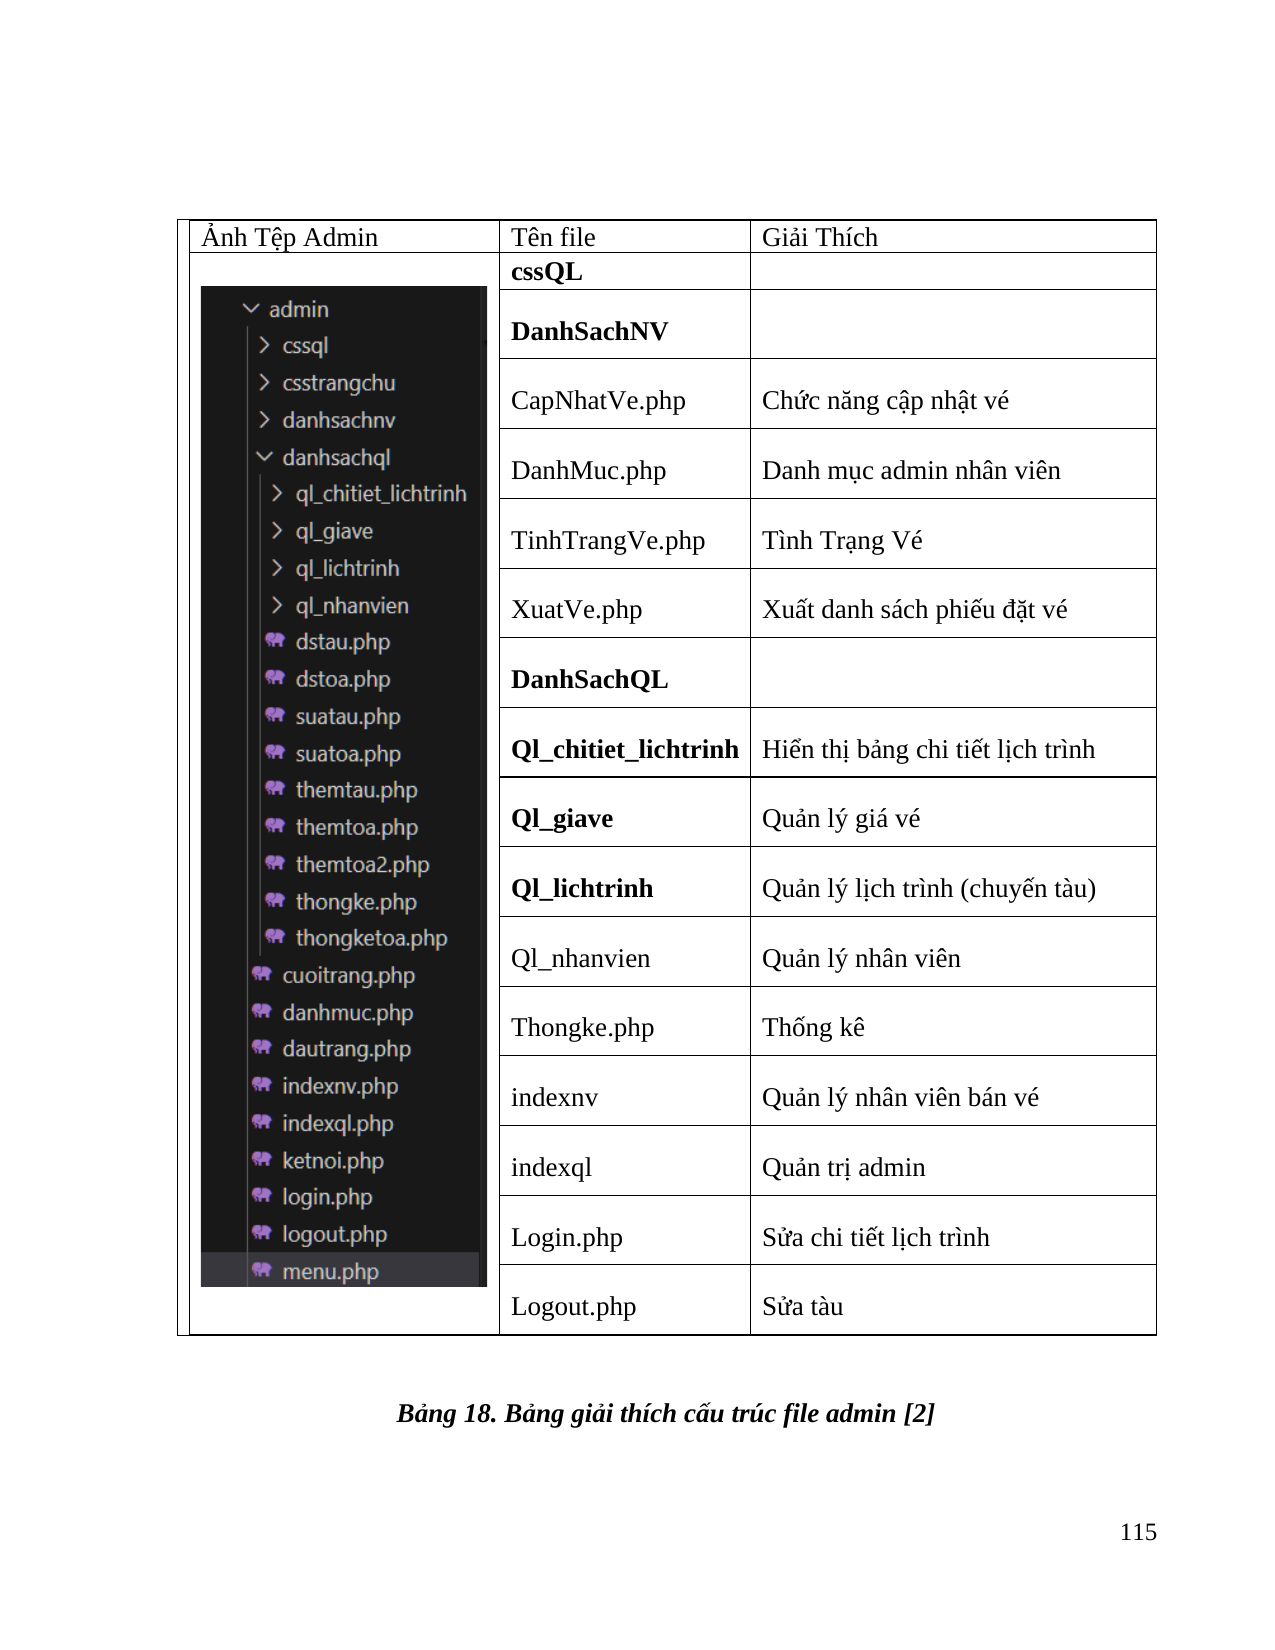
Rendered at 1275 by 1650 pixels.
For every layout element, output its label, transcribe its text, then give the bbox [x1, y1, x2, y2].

table_header [500, 847, 750, 916]
table_header [500, 638, 750, 707]
table_header [500, 1126, 750, 1195]
table_header [751, 1126, 1156, 1195]
table_header [500, 290, 750, 358]
table_header [500, 987, 750, 1055]
table_header [500, 221, 750, 252]
table_header [751, 221, 1156, 252]
text Bảng 18. Bảng giải thích cấu trúc file admin [2] [177, 1397, 1157, 1428]
table_header [178, 220, 189, 1335]
table_header [500, 569, 750, 637]
table_header [751, 359, 1156, 428]
table_header [500, 253, 750, 289]
table_header [751, 778, 1156, 846]
table_header [751, 499, 1156, 568]
table_header [751, 987, 1156, 1055]
table_header [500, 1056, 750, 1125]
table_header [190, 253, 499, 1334]
table_header [500, 708, 750, 776]
table_header [500, 778, 750, 846]
table_header [751, 253, 1156, 289]
table_header [751, 917, 1156, 986]
table_header [751, 847, 1156, 916]
table_header [500, 1196, 750, 1264]
table_header [500, 359, 750, 428]
table_header [751, 1056, 1156, 1125]
table_header [286, 235, 292, 245]
table_header [751, 1265, 1156, 1334]
table_header [751, 1196, 1156, 1264]
picture [200, 286, 488, 1287]
table_header [500, 499, 750, 568]
table_header [751, 638, 1156, 707]
table_header [751, 290, 1156, 358]
table_header [751, 429, 1156, 498]
table_header [500, 917, 750, 986]
table_header [190, 221, 499, 252]
table_header [500, 429, 750, 498]
table_header [500, 1265, 750, 1334]
table_header [751, 708, 1156, 776]
table_header [751, 569, 1156, 637]
